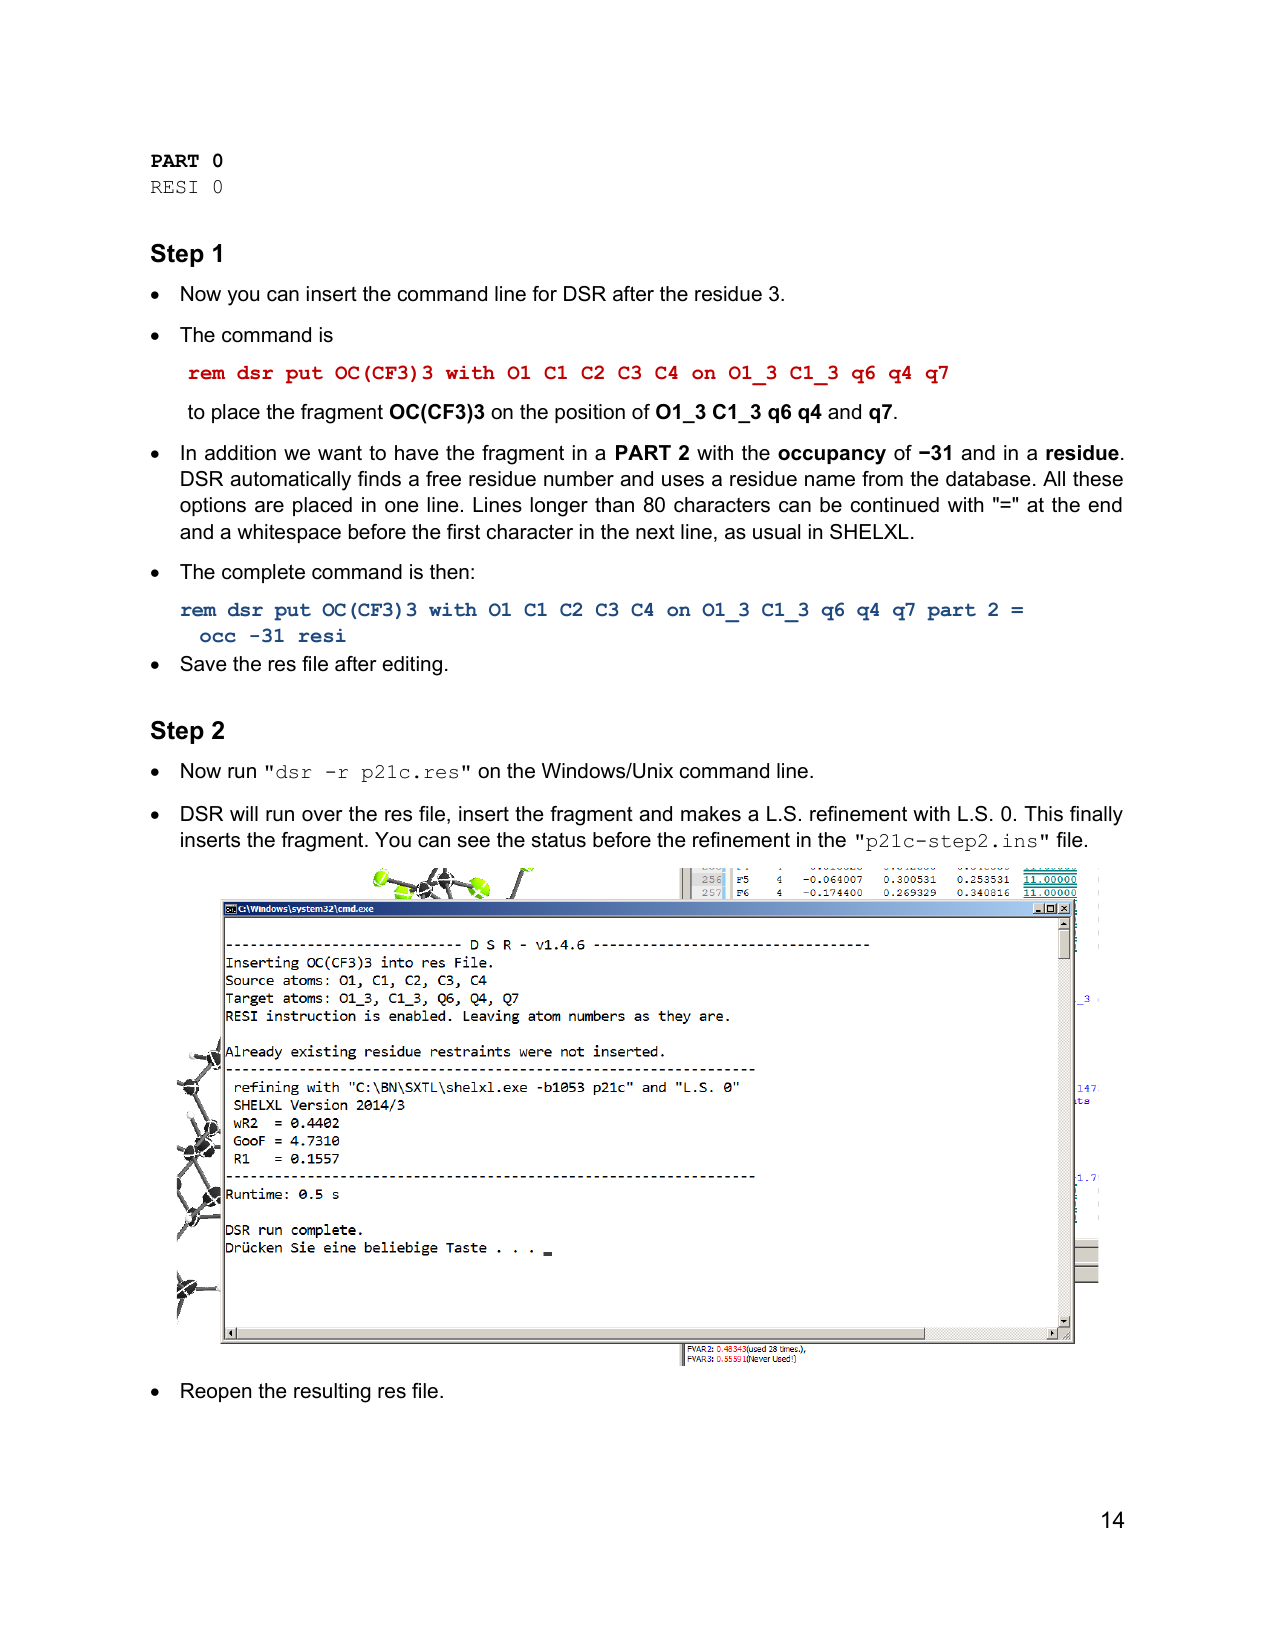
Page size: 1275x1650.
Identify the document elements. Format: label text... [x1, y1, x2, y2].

text The complete command is then: [150, 558, 1125, 584]
text Now run "dsr -r p21c.res" on the Windows/Unix command line. [150, 758, 1125, 785]
list rem dsr put OC(CF3)3 with O1 C1 C2 C3 C4 on O1_3 C1_3 q6 q4 q7 [187, 362, 1125, 385]
picture [176, 868, 1099, 1366]
text Now you can insert the command line for DSR after the residue 3. [150, 281, 1125, 306]
text Save the res file after editing. [150, 651, 1125, 676]
text occ -31 resi [150, 625, 1125, 648]
text In addition we want to have the fragment in a PART 2 with the occupancy of −31 and in a residue. DSR automatically finds a free residue number and uses a residue name from the database. All these options are placed in one line. Lines longer than 80 characters can be continued with "=" at the end and a whitespace before the first character in the next line, as usual in SHELXL. [150, 439, 1125, 543]
text Reopen the resulting res file. [150, 1378, 1125, 1403]
list to place the fragment OC(CF3)3 on the position of O1_3 C1_3 q6 q4 and q7. [187, 400, 1125, 424]
text RESI 0 [150, 176, 1125, 199]
text Step 2 [150, 716, 1125, 745]
text PART 0 [150, 150, 1125, 174]
text rem dsr put OC(CF3)3 with O1 C1 C2 C3 C4 on O1_3 C1_3 q6 q4 q7 part 2 = [150, 599, 1125, 623]
text The command is [150, 321, 1125, 347]
text DSR will run over the res file, insert the fragment and makes a L.S. refinement with L.S. 0. This finally inserts the fragment. You can see the status before the refinement in the "p21c-step2.ins" file. [150, 800, 1125, 854]
text Step 1 [150, 239, 1125, 268]
